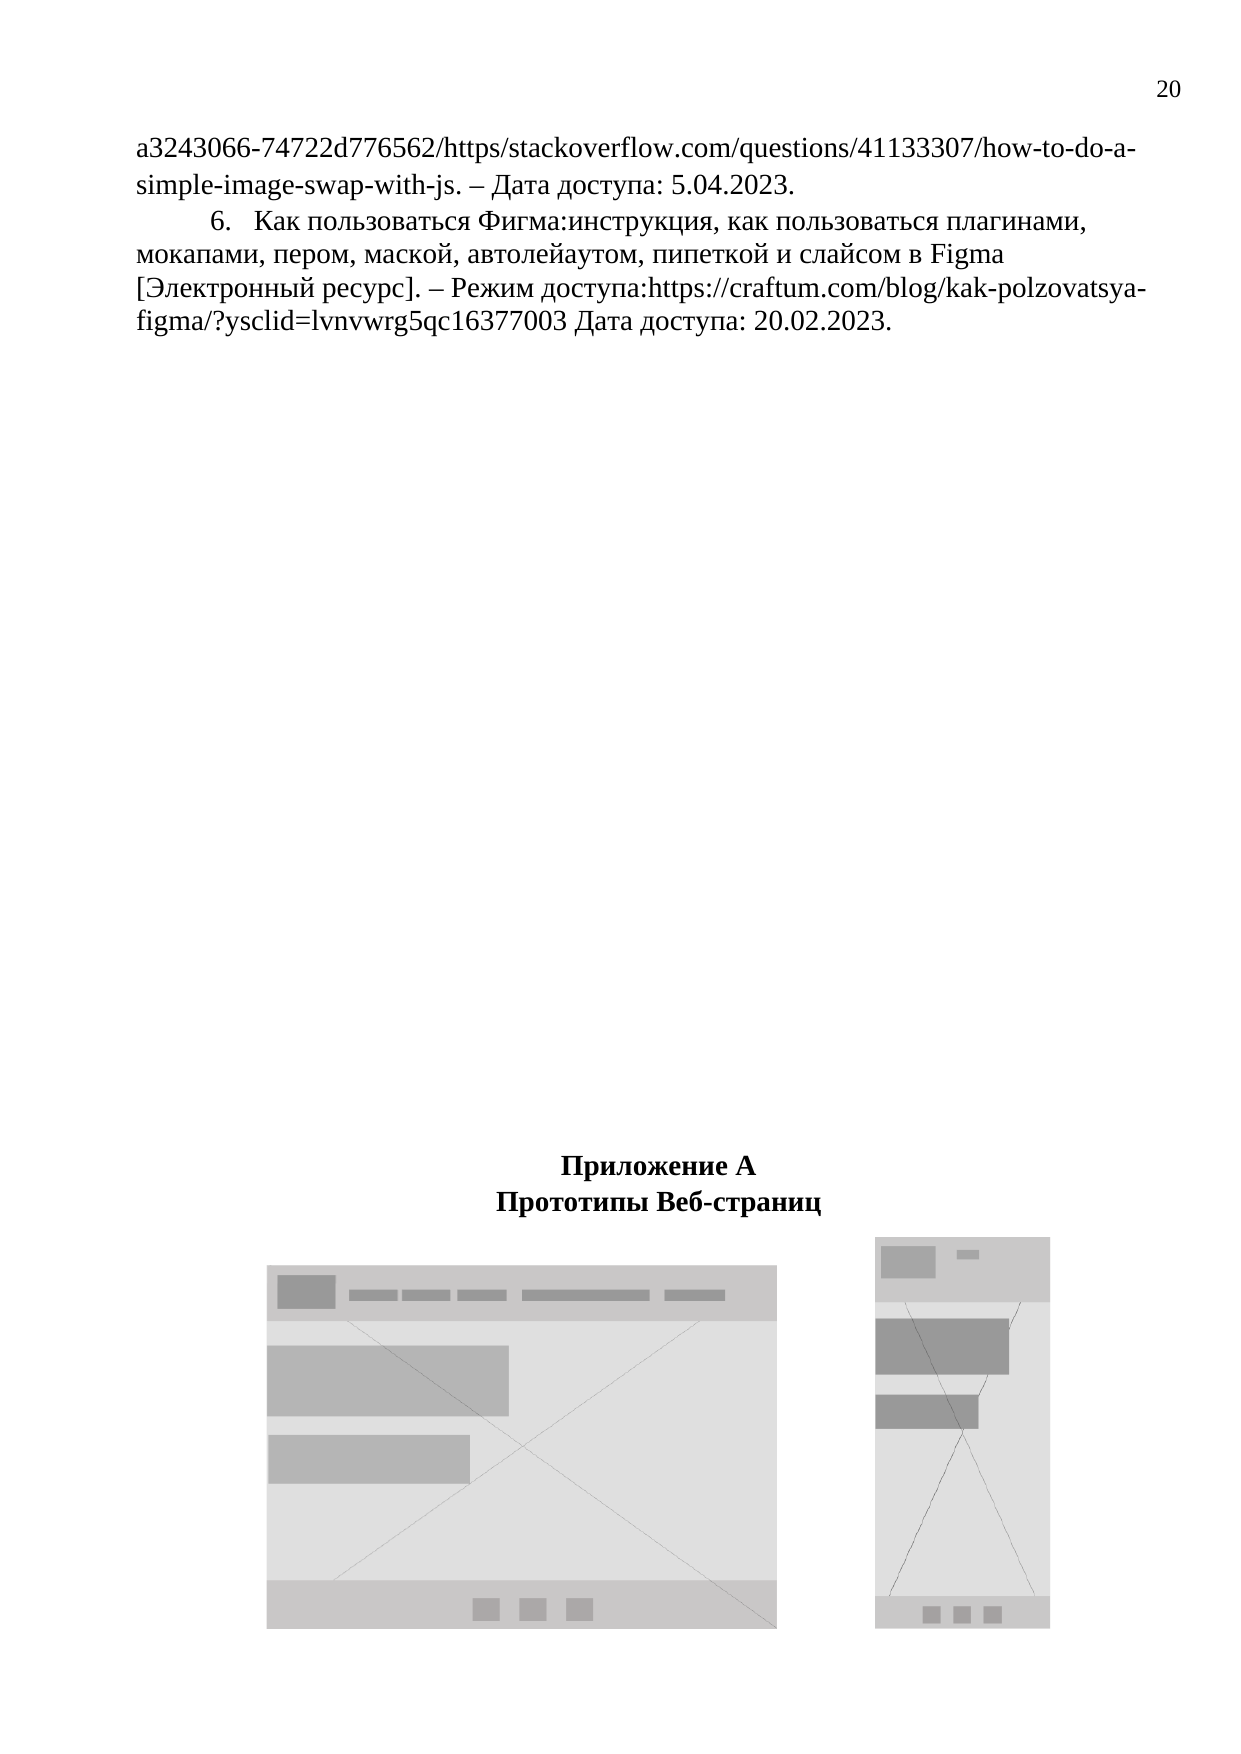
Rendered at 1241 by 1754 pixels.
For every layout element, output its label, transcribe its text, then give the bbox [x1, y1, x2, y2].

text 6. Как пользоваться Фигма:инструкция, как пользоваться плагинами, мокапами, пером, маской, автолейаутом, пипеткой и слайсом в Figma [Электронный ресурс]. – Режим доступа:https://craftum.com/blog/kak-polzovatsya-figma/?ysclid=lvnvwrg5qc16377003 Дата доступа: 20.02.2023. [136, 203, 1181, 337]
subtitle Приложение А [136, 1148, 1181, 1182]
picture [266, 1265, 777, 1629]
picture [875, 1237, 1051, 1629]
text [136, 131, 1181, 200]
text Прототипы Веб-страниц [136, 1184, 1181, 1218]
